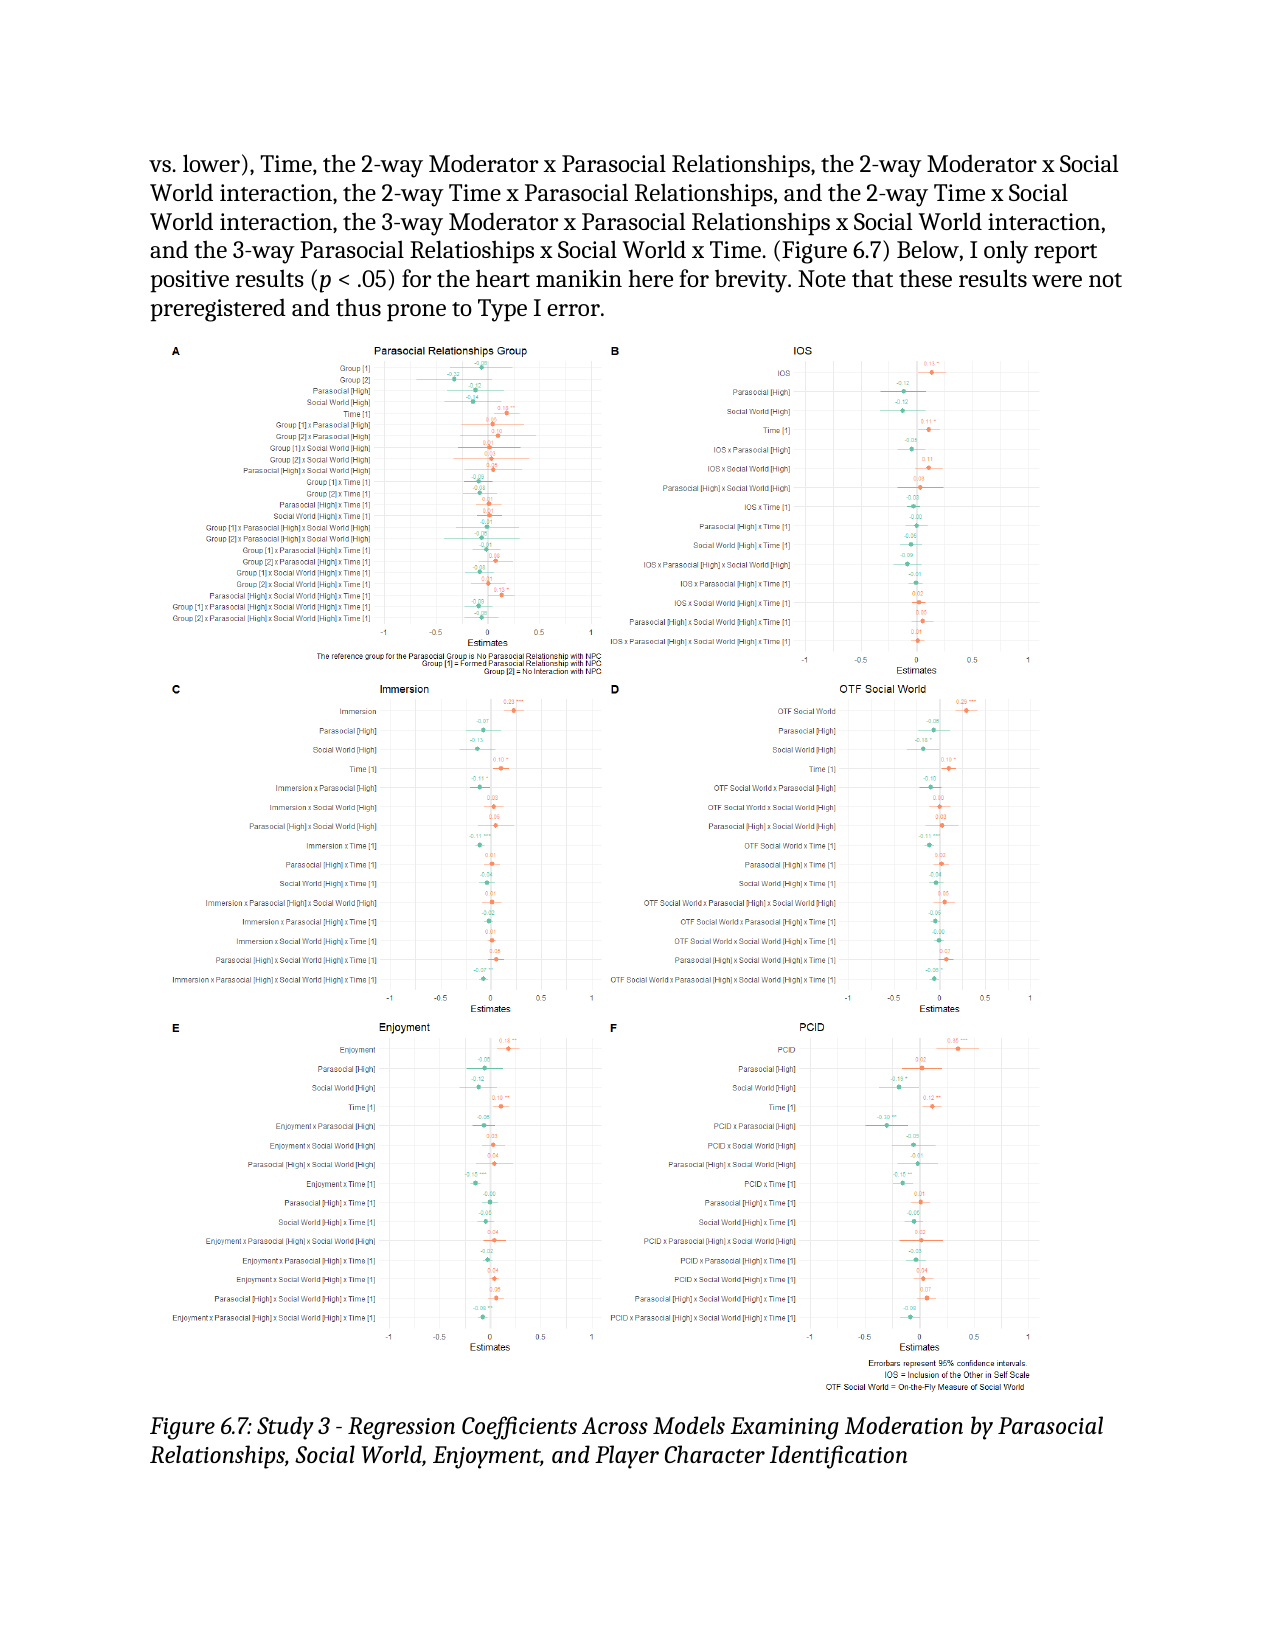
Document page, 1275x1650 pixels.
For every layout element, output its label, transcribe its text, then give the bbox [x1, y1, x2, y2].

picture [168, 341, 1044, 1392]
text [150, 150, 1125, 322]
text Figure 6.7: Study 3 - Regression Coefficients Across Models Examining Moderation by Parasocial Relationships, Social World, Enjoyment, and Player Character Identification [150, 1412, 1125, 1469]
